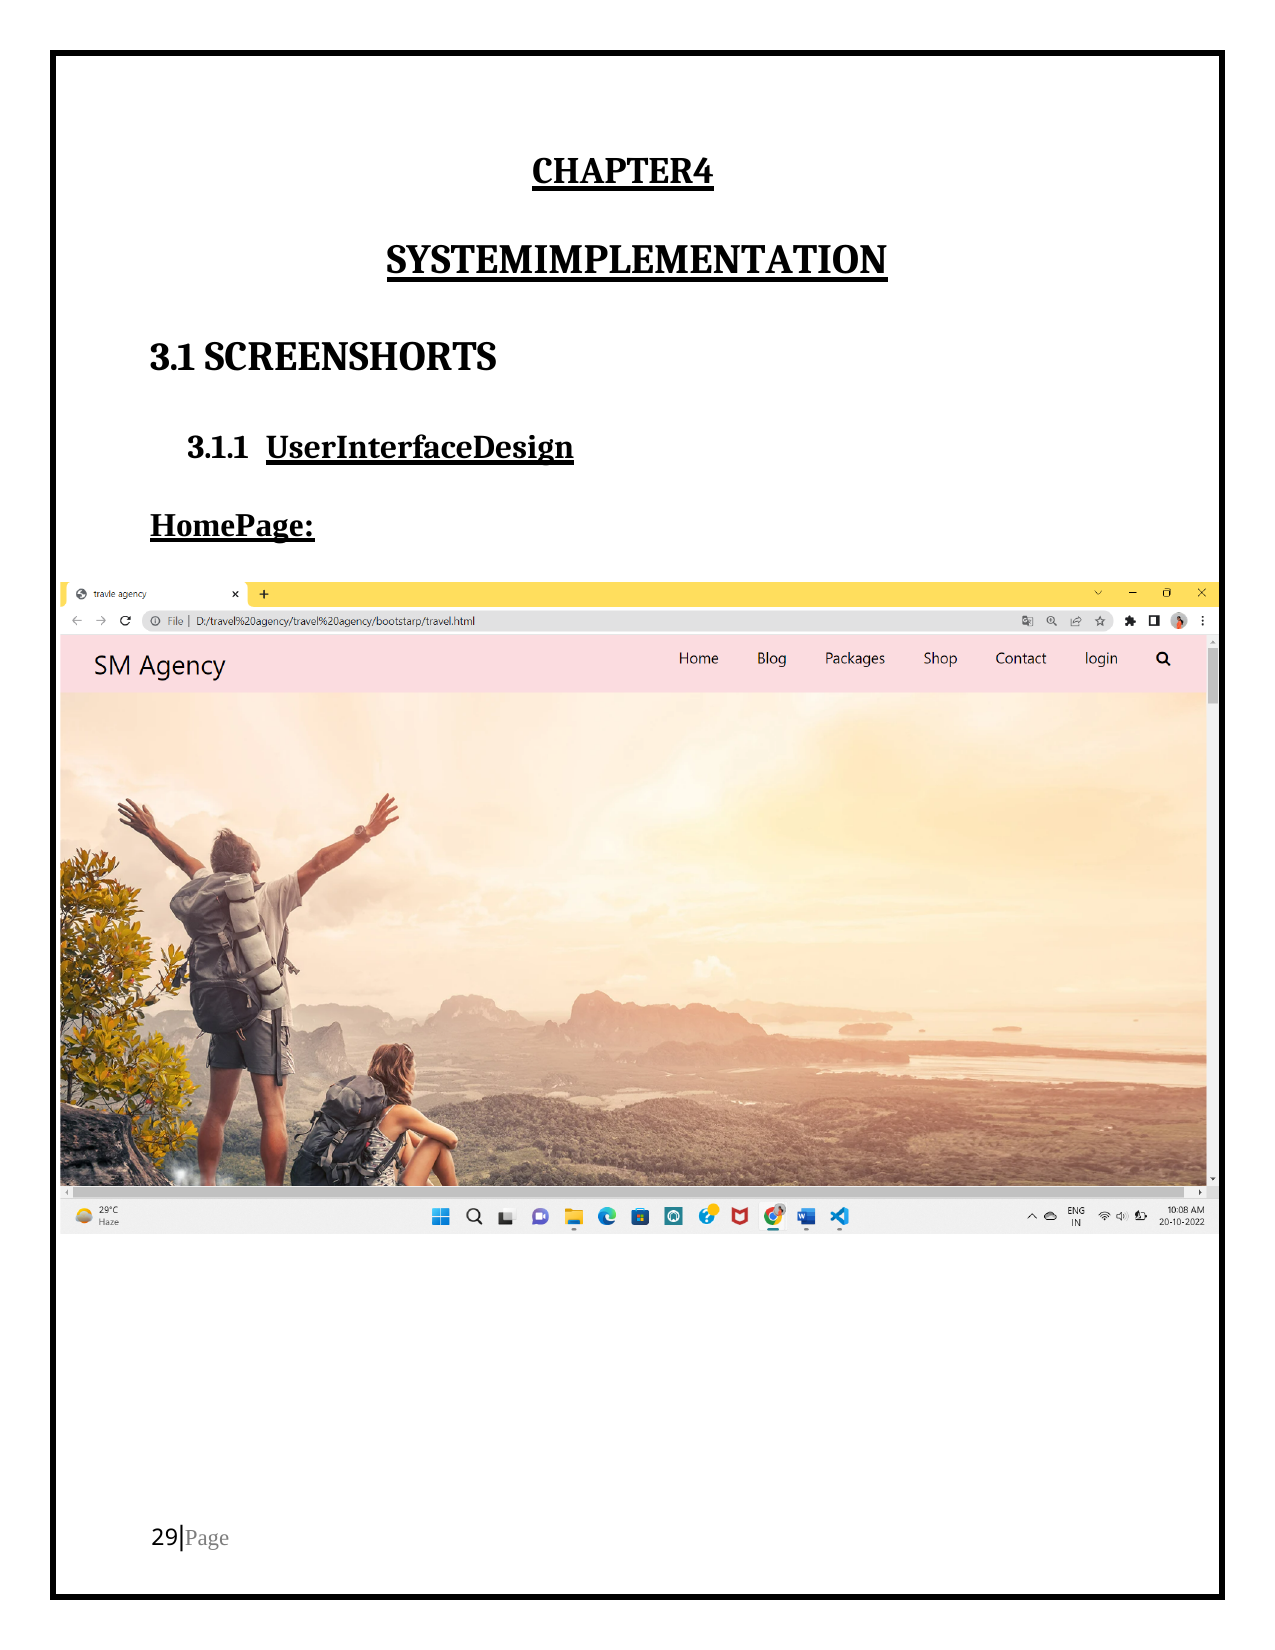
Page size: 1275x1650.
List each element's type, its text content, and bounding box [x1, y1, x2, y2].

text CHAPTER4 [97, 150, 1149, 193]
subtitle SYSTEMIMPLEMENTATION [97, 236, 1177, 284]
picture [60, 582, 1219, 1234]
subtitle UserInterfaceDesign [187, 428, 1219, 466]
text HomePage: [150, 505, 1219, 544]
list SCREENSHORTS [150, 332, 1219, 380]
